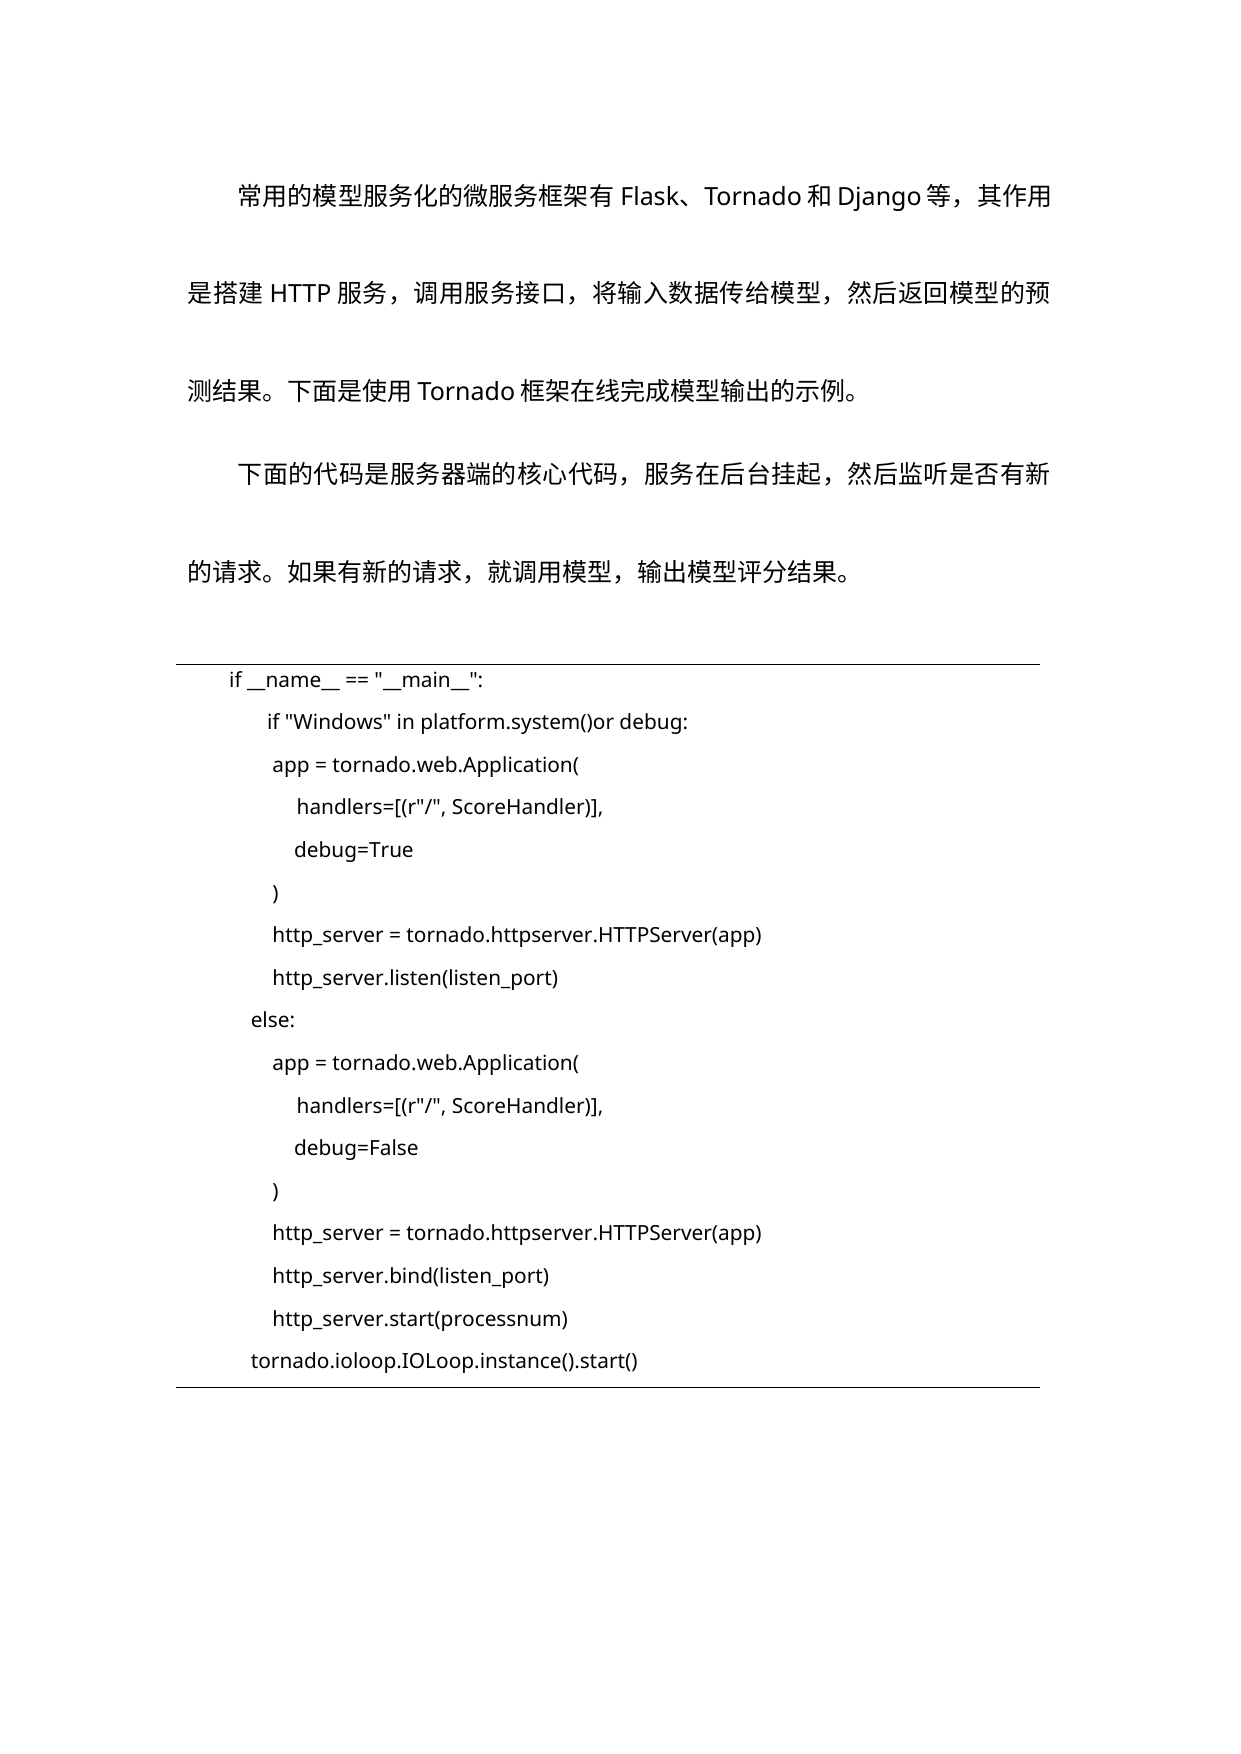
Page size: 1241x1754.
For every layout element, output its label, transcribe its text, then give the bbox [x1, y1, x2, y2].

text 常用的模型服务化的微服务框架有Flask、Tornado和Django等，其作用是搭建HTTP服务，调用服务接口，将输入数据传给模型，然后返回模型的预测结果。下面是使用Tornado框架在线完成模型输出的示例。 [187, 162, 1053, 422]
text 下面的代码是服务器端的核心代码，服务在后台挂起，然后监听是否有新的请求。如果有新的请求，就调用模型，输出模型评分结果。 [187, 440, 1053, 603]
table_header if __name__ == "__main__": if "Windows" in platform.system()or debug: app = tornado.web.Application( handlers=[(r"/", ScoreHandler)], debug=True ) http_server = tornado.httpserver.HTTPServer(app) http_server.listen(listen_port) else: app = tornado.web.Application( handlers=[(r"/", ScoreHandler)], debug=False ) http_server = tornado.httpserver.HTTPServer(app) http_server.bind(listen_port) http_server.start(processnum) tornado.ioloop.IOLoop.instance().start() [176, 665, 1040, 1387]
